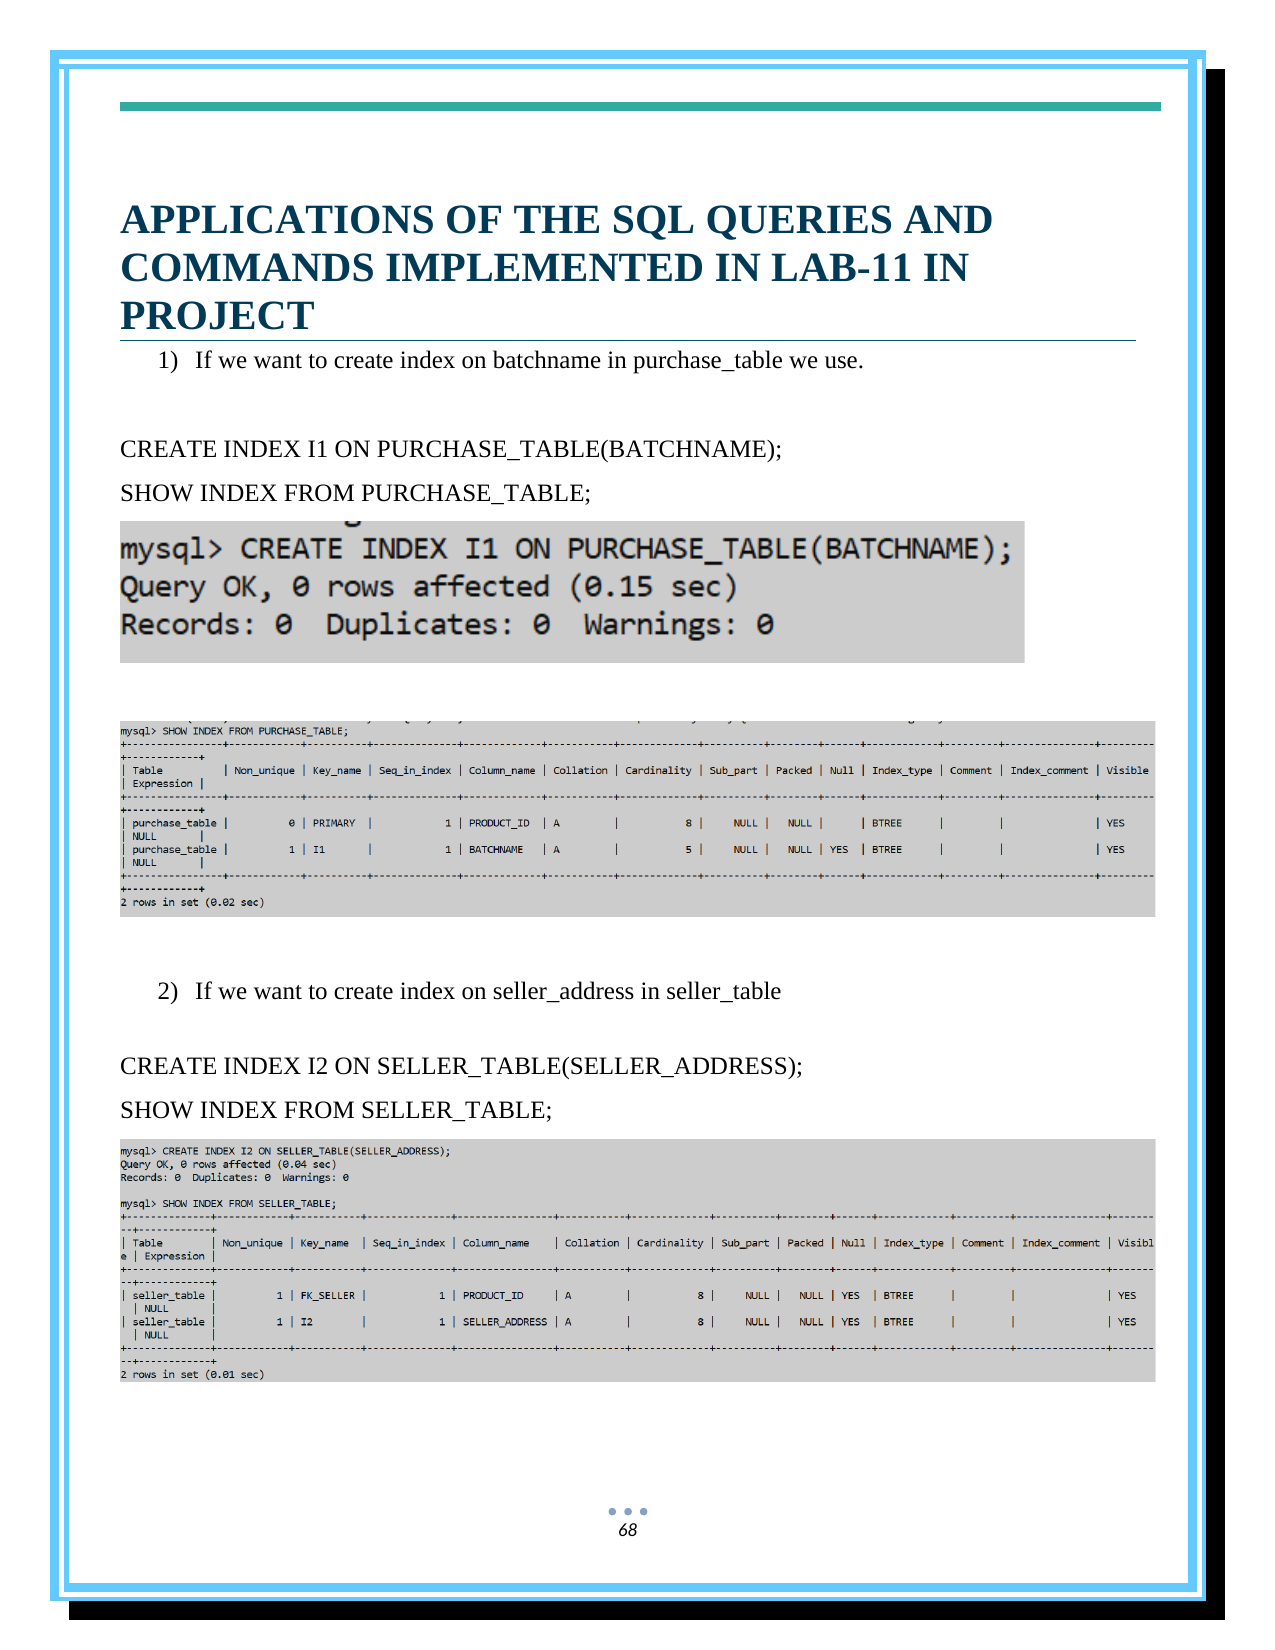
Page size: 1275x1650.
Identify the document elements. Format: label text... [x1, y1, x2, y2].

picture [120, 721, 1155, 917]
text CREATE INDEX I2 ON SELLER_TABLE(SELLER_ADDRESS); [120, 1051, 1136, 1080]
picture [120, 1139, 1155, 1382]
list If we want to create index on seller_address in seller_table [157, 976, 1136, 1004]
list If we want to create index on batchname in purchase_table we use. [157, 346, 1136, 374]
picture [120, 521, 1025, 663]
subtitle APPLICATIONS OF THE SQL QUERIES AND COMMANDS IMPLEMENTED IN LAB-11 IN PROJECT [120, 194, 1136, 340]
text SHOW INDEX FROM SELLER_TABLE; [120, 1096, 1136, 1124]
text CREATE INDEX I1 ON PURCHASE_TABLE(BATCHNAME); [120, 434, 1136, 462]
text SHOW INDEX FROM PURCHASE_TABLE; [120, 478, 1136, 507]
